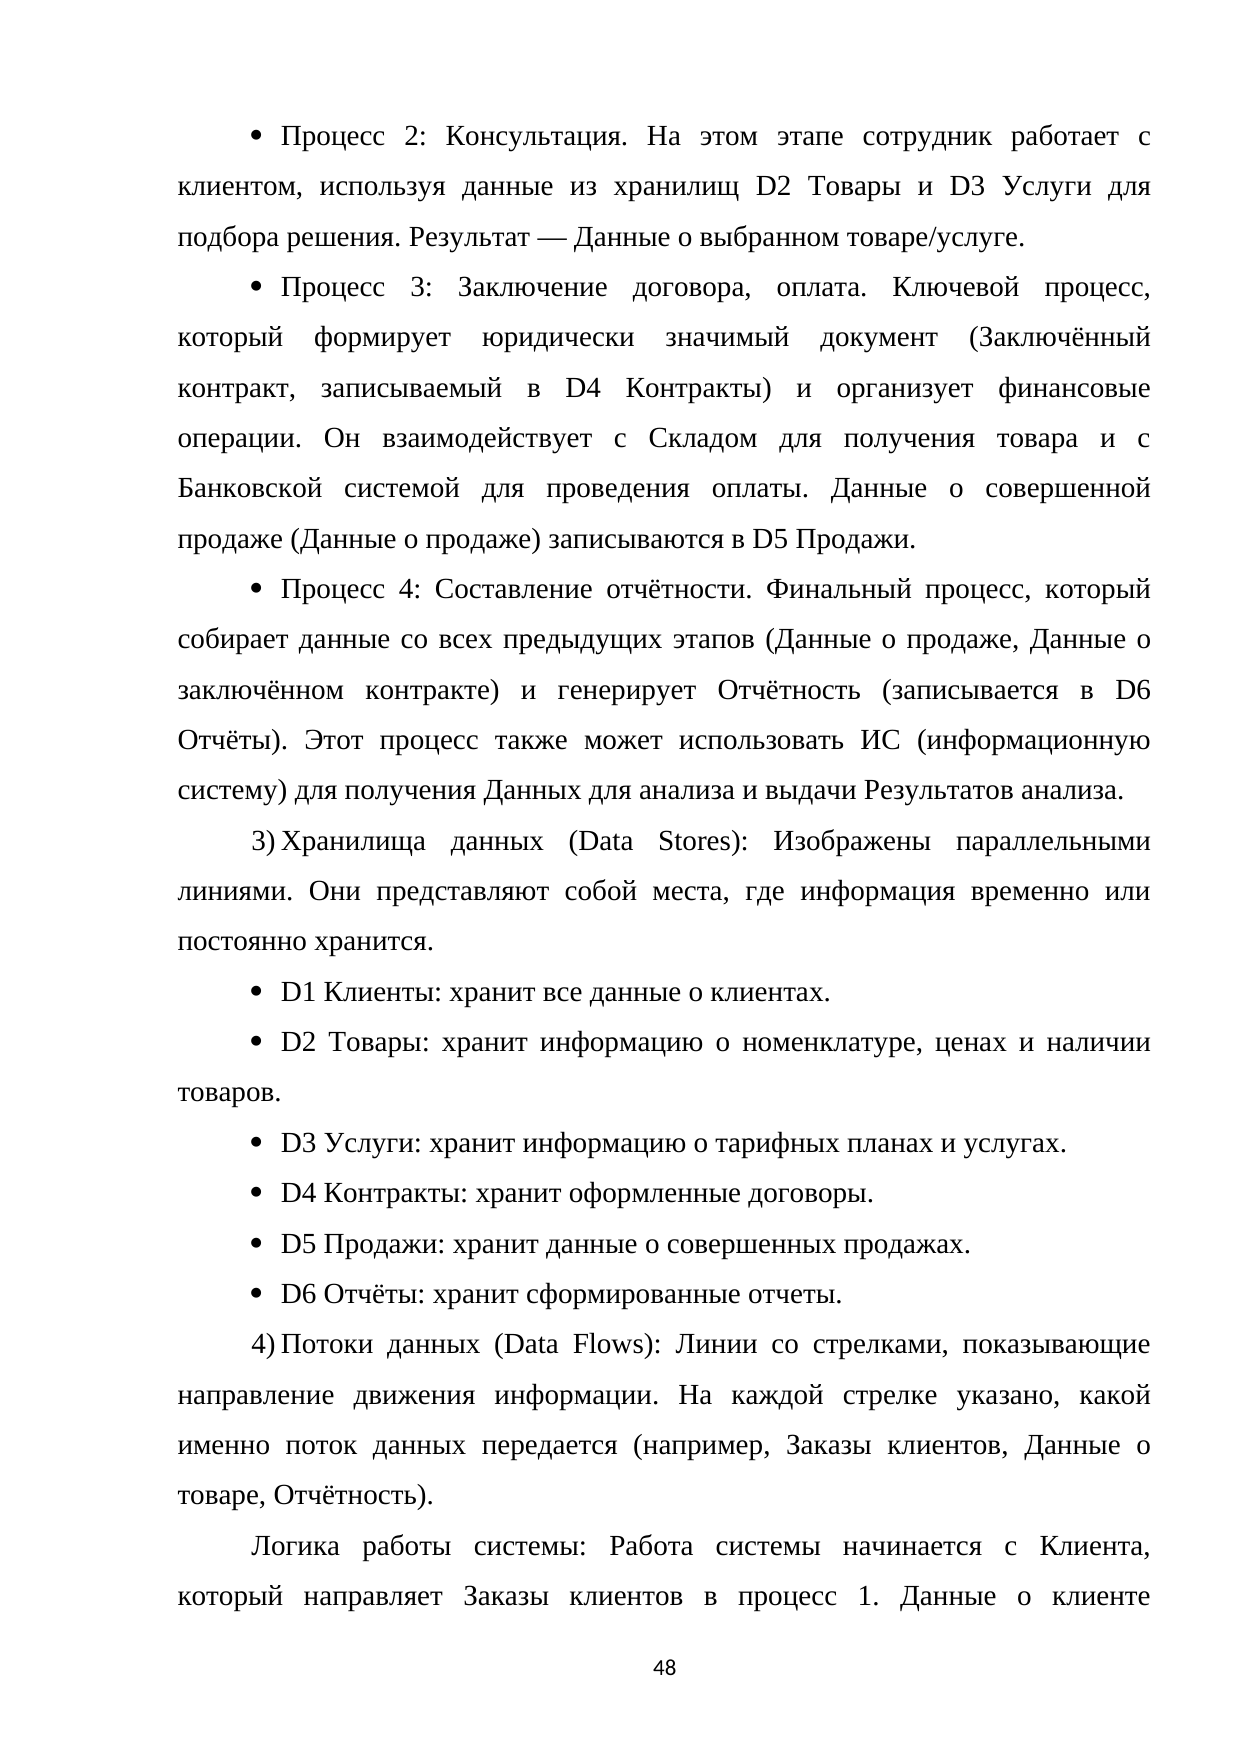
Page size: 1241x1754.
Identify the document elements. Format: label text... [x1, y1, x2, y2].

list D6 Отчёты: хранит сформированные отчеты. [177, 1276, 1152, 1310]
list Процесс 3: Заключение договора, оплата. Ключевой процесс, который формирует юридически значимый документ (Заключённый контракт, записываемый в D4 Контракты) и организует финансовые операции. Он взаимодействует с Складом для получения товара и с Банковской системой для проведения оплаты. Данные о совершенной продаже (Данные о продаже) записываются в D5 Продажи. [177, 269, 1152, 554]
list D5 Продажи: хранит данные о совершенных продажах. [177, 1226, 1152, 1259]
list Хранилища данных (Data Stores): Изображены параллельными линиями. Они представляют собой места, где информация временно или постоянно хранится. [177, 823, 1152, 957]
list Процесс 2: Консультация. На этом этапе сотрудник работает с клиентом, используя данные из хранилищ D2 Товары и D3 Услуги для подбора решения. Результат — Данные о выбранном товаре/услуге. [177, 118, 1152, 252]
list Процесс 4: Составление отчётности. Финальный процесс, который собирает данные со всех предыдущих этапов (Данные о продаже, Данные о заключённом контракте) и генерирует Отчётность (записывается в D6 Отчёты). Этот процесс также может использовать ИС (информационную систему) для получения Данных для анализа и выдачи Результатов анализа. [177, 571, 1152, 806]
list D1 Клиенты: хранит все данные о клиентах. [177, 974, 1152, 1007]
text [177, 1528, 1152, 1612]
list D4 Контракты: хранит оформленные договоры. [177, 1175, 1152, 1209]
list Потоки данных (Data Flows): Линии со стрелками, показывающие направление движения информации. На каждой стрелке указано, какой именно поток данных передается (например, Заказы клиентов, Данные о товаре, Отчётность). [177, 1327, 1152, 1511]
list D3 Услуги: хранит информацию о тарифных планах и услугах. [177, 1125, 1152, 1158]
list D2 Товары: хранит информацию о номенклатуре, ценах и наличии товаров. [177, 1024, 1152, 1108]
